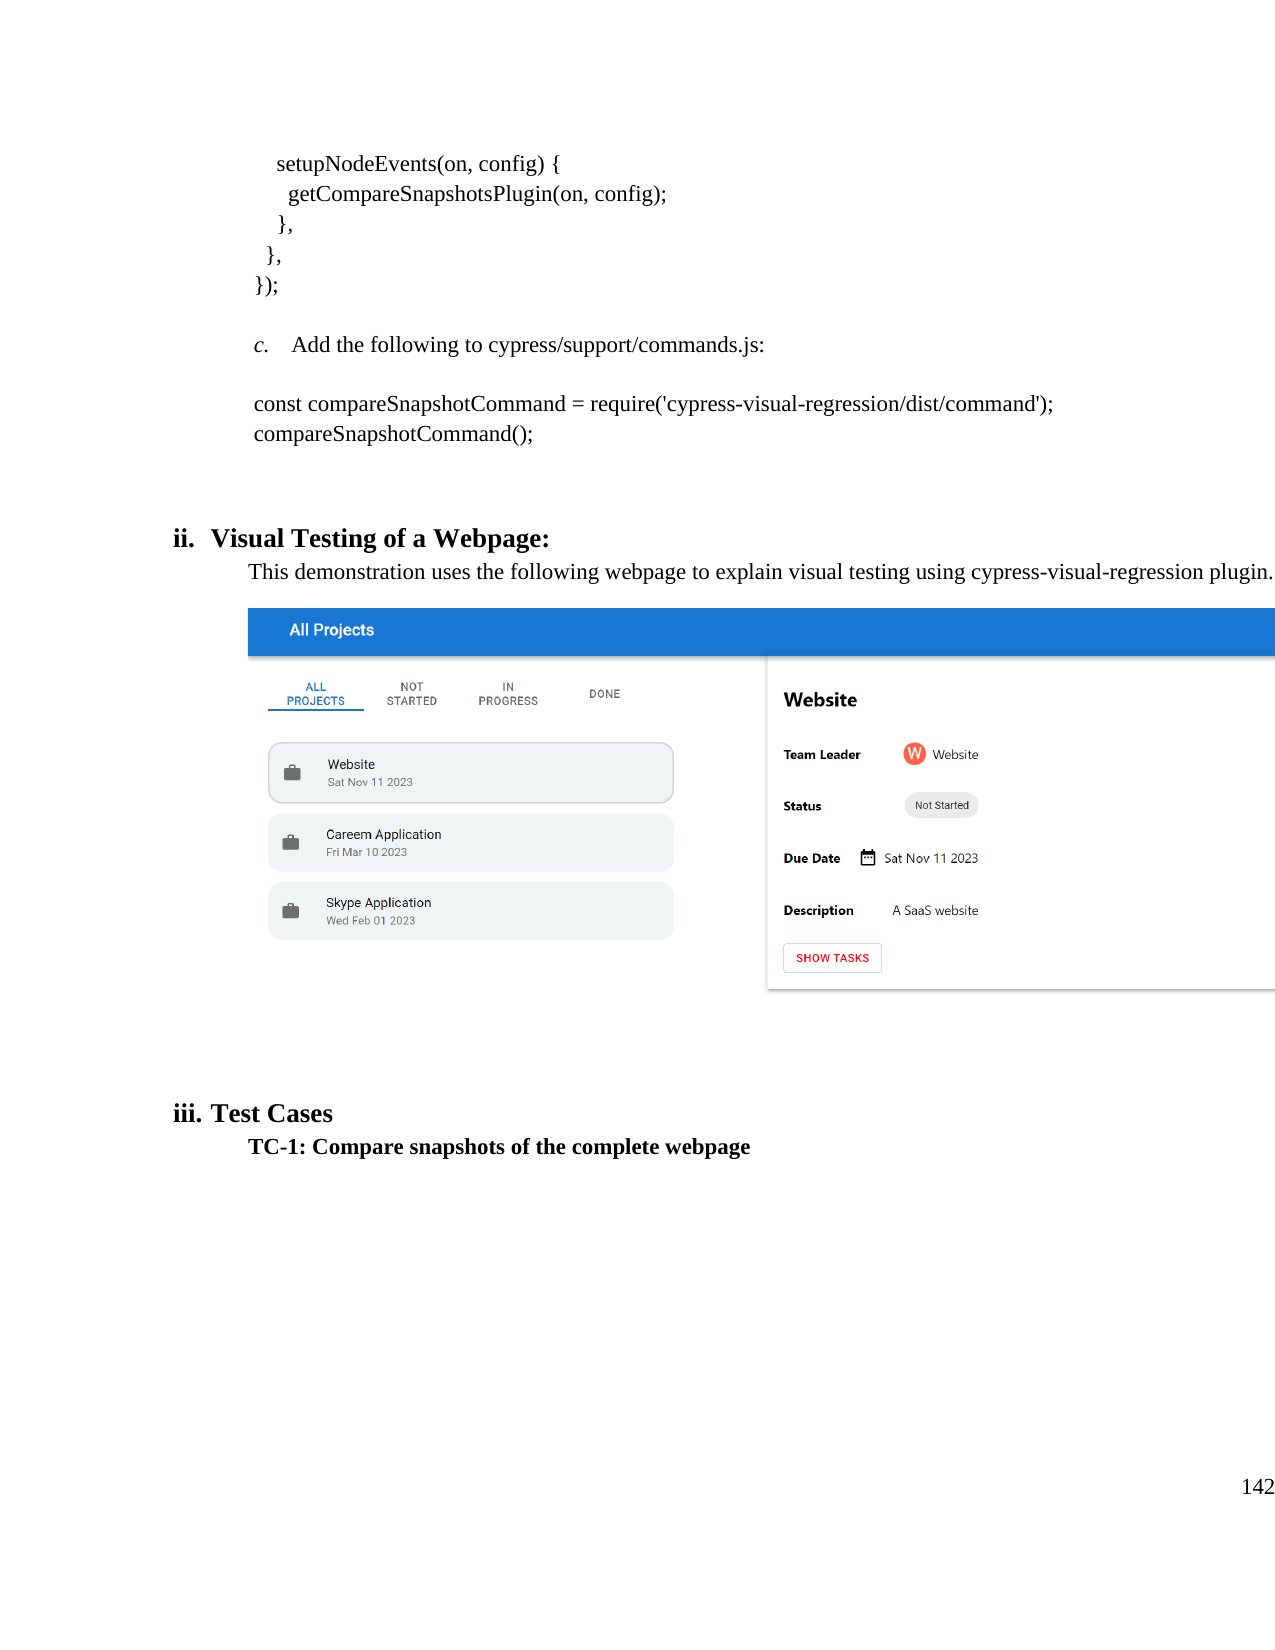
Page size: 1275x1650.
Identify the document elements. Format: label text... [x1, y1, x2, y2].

list }); [253, 271, 1275, 297]
list Add the following to cypress/support/commands.js: [253, 331, 1275, 358]
list }, [253, 210, 1275, 237]
list getCompareSnapshotsPlugin(on, config); [253, 180, 1275, 207]
text This demonstration uses the following webpage to explain visual testing using cypress-visual-regression plugin. [248, 558, 1275, 584]
text TC-1: Compare snapshots of the complete webpage [173, 1133, 1275, 1159]
list setupNodeEvents(on, config) { [253, 150, 1275, 176]
picture [247, 608, 1275, 1022]
subtitle Visual Testing of a Webpage: [173, 522, 1275, 553]
list compareSnapshotCommand(); [253, 420, 1275, 446]
list }, [253, 241, 1275, 267]
subtitle Test Cases [173, 1097, 1275, 1128]
list const compareSnapshotCommand = require('cypress-visual-regression/dist/command'); [253, 390, 1275, 416]
